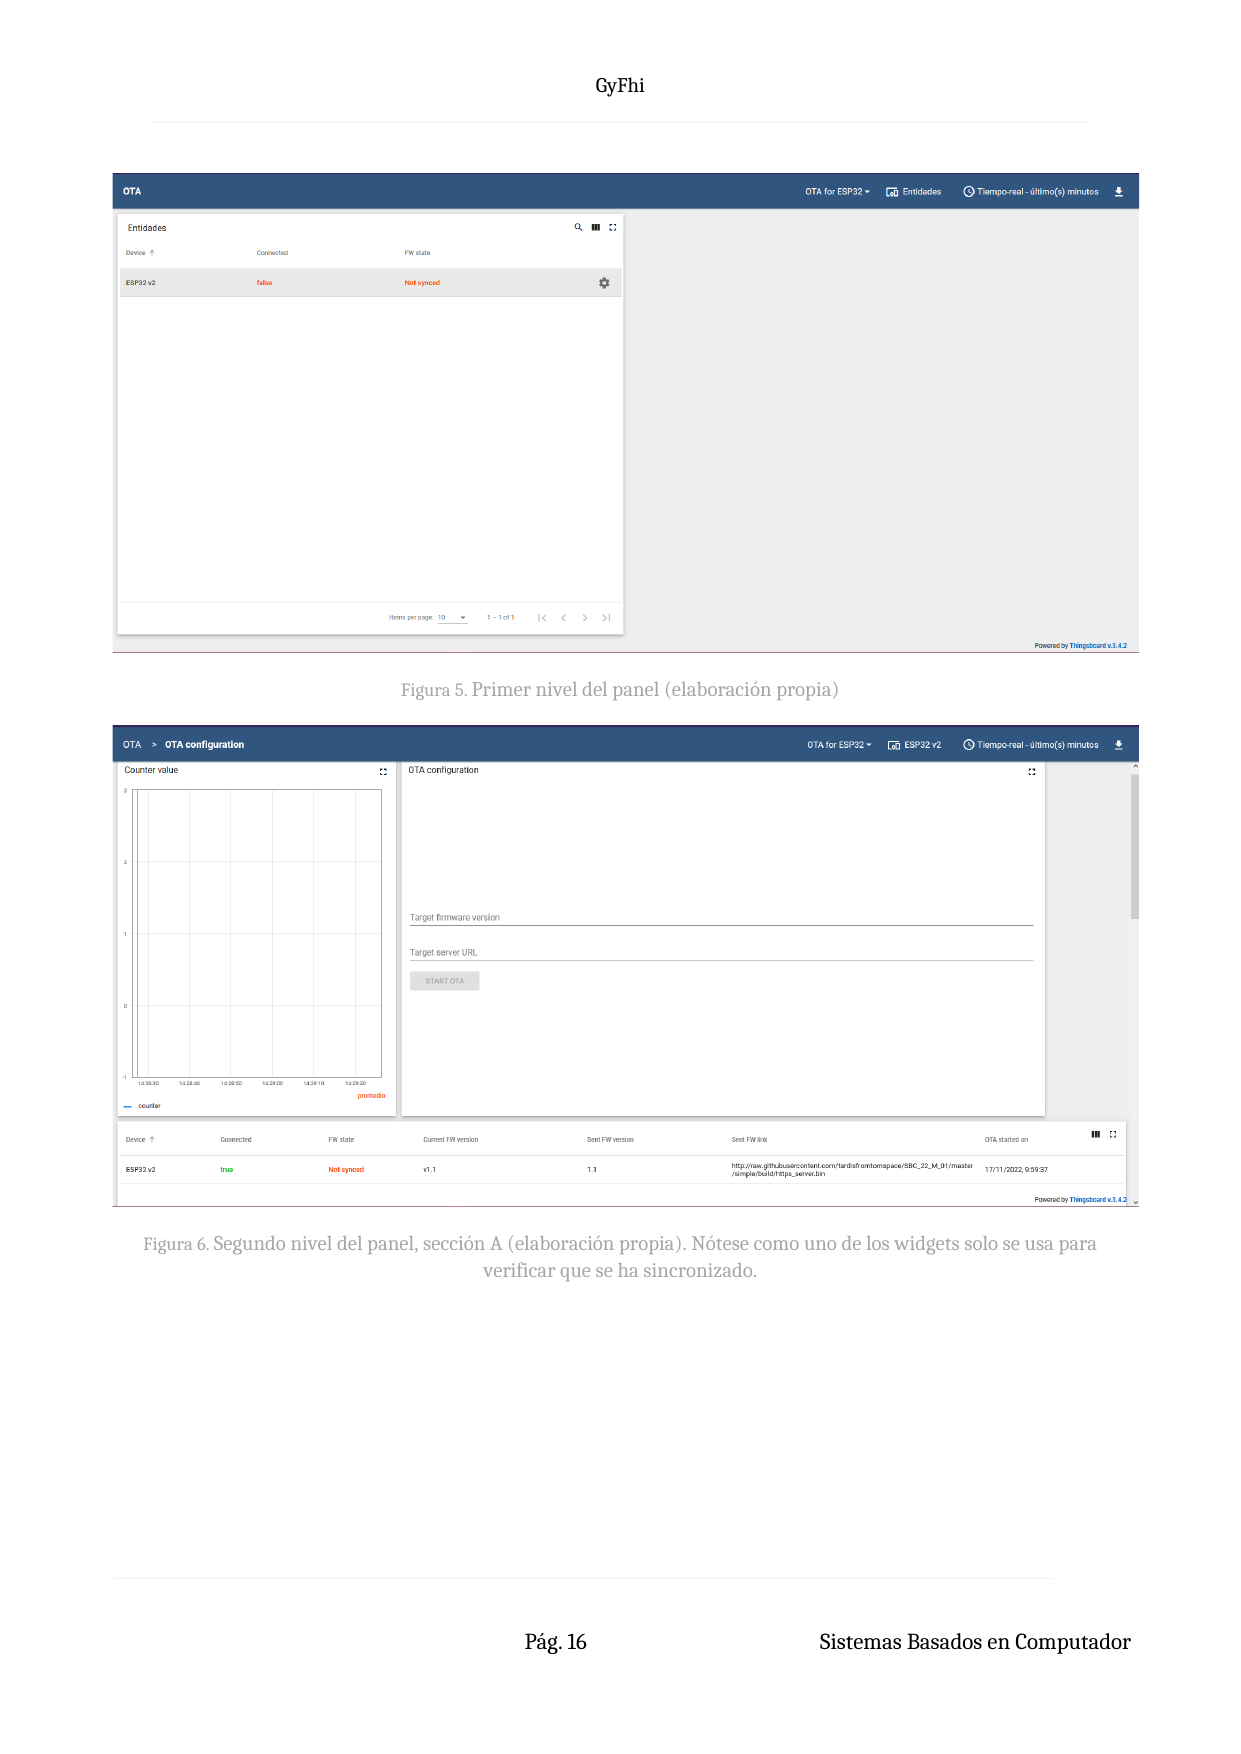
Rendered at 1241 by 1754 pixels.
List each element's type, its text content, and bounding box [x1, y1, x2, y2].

picture [112, 725, 1139, 1207]
text Figura 5. Primer nivel del panel (elaboración propia) [112, 677, 1128, 701]
text Figura 6. Segundo nivel del panel, sección A (elaboración propia). Nótese como uno de los widgets solo se usa para verificar que se ha sincronizado. [112, 1231, 1128, 1283]
picture [112, 173, 1140, 653]
